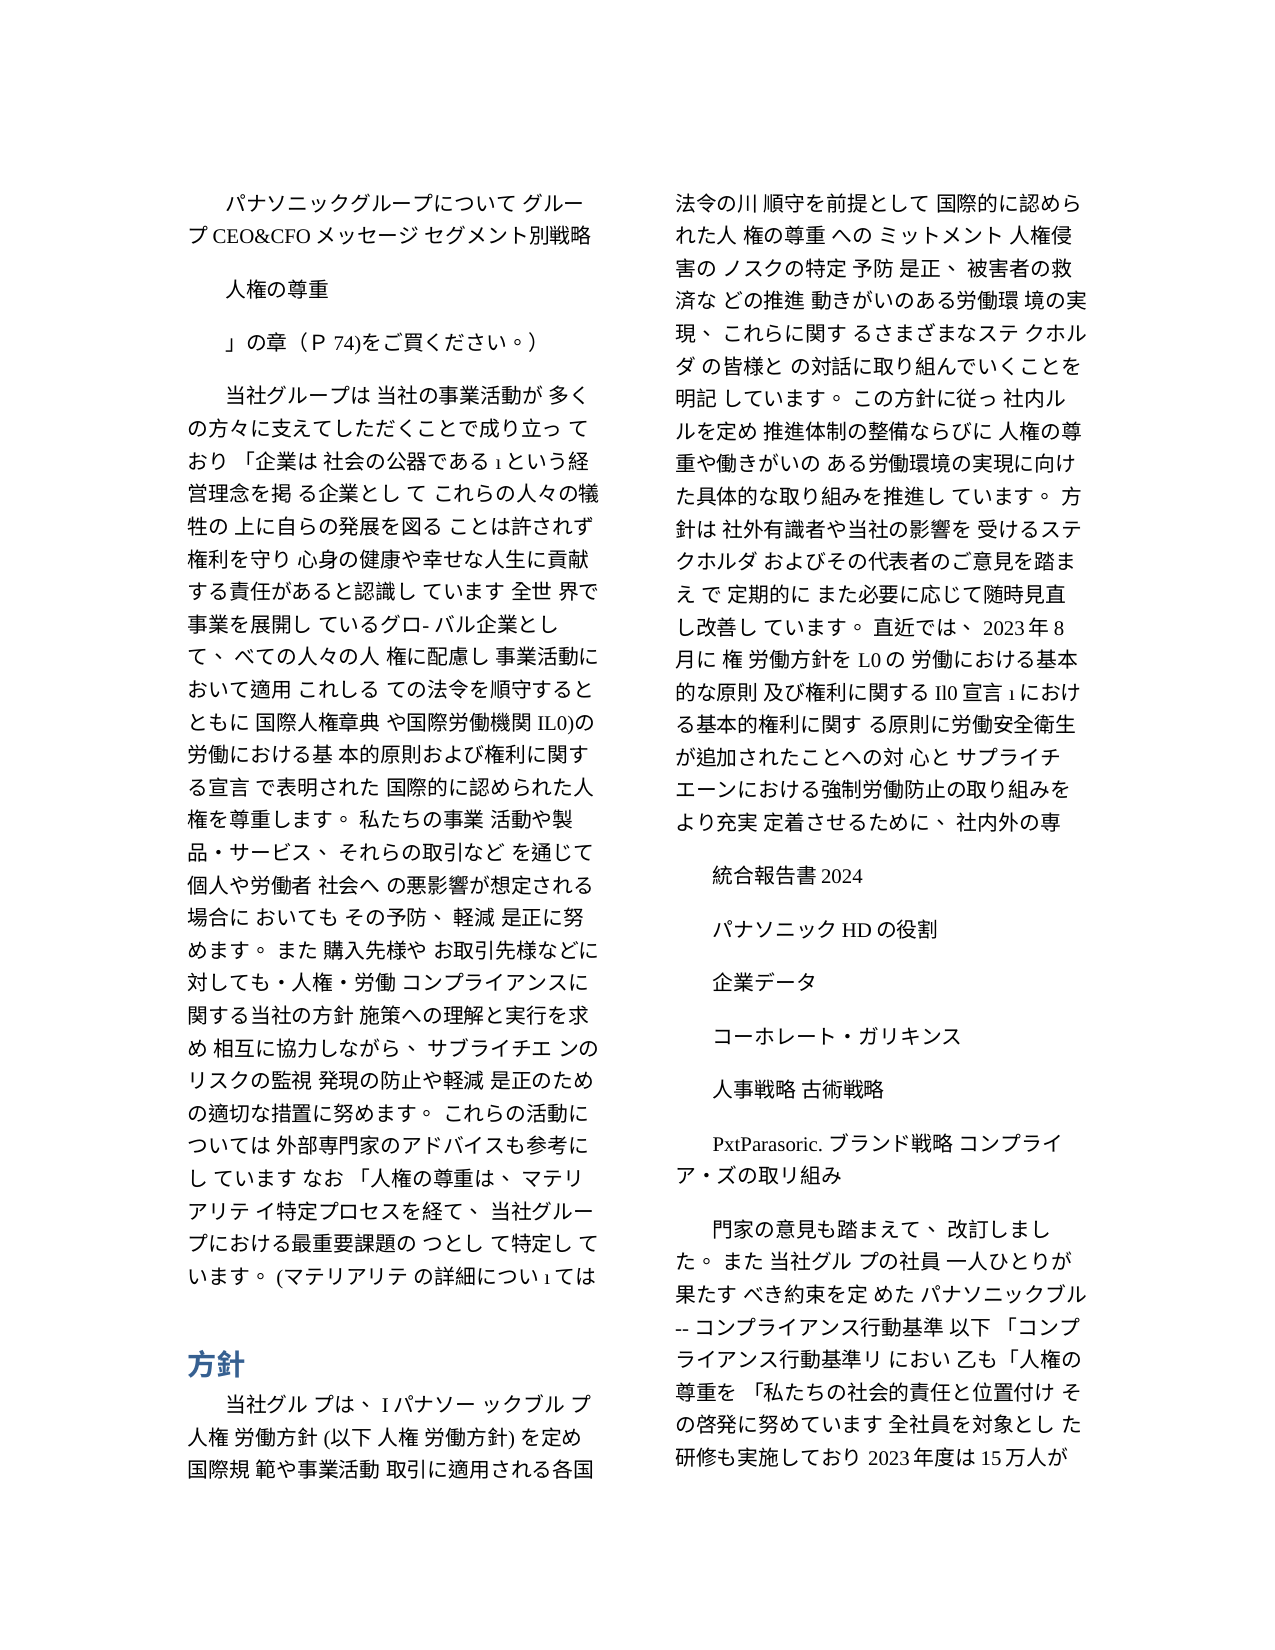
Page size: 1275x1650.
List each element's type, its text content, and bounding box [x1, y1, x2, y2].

text 当社グル プは、 Iパナソー ックブル プ人権 労働方針 (以下 人権 労働方針) を定め 国際規 範や事業活動 取引に適用される各国法令の川 順守を前提として 国際的に認められた人 権の尊重 への ミットメント 人権侵害の ノスクの特定 予防 是正、 被害者の救済な どの推進 動きがいのある労働環 境の実現、 これらに関す るさまざまなステ クホルダ の皆様と の対話に取り組んでいくことを明記 しています。 この方針に従っ 社内ル ルを定め 推進体制の整備ならびに 人権の尊重や働きがいの ある労働環境の実現に向けた具体的な取り組みを推進し ています。 方針は 社外有識者や当社の影響を 受けるステ クホルダ およびその代表者のご意見を踏まえ で 定期的に また必要に応じて随時見直 し改善し ています。 直近では、 2023年8月に 権 労働方針を L0の 労働における基本的な原則 及び権利に関するIl0宣言 ıにおける基本的権利に関す る原則に労働安全衛生が追加されたことへの対 心と サプライチエーンにおける強制労働防止の取り組みをより充実 定着させるために、 社内外の専 [675, 189, 1087, 837]
text 人事戦略 古術戦略 [675, 1075, 1087, 1104]
text コーホレート・ガリキンス [675, 1022, 1087, 1050]
text 」の章（Ｐ74)をご買ください。） [187, 328, 600, 357]
text 企業データ [675, 968, 1087, 997]
text パナソニックグループについて グループCEO&CFOメッセージ セグメント別戦略 [187, 189, 600, 250]
text 人権の尊重 [187, 275, 600, 303]
text 当社グループは 当社の事業活動が 多くの方々に支えてしただくことで成り立っ ており 「企業は 社会の公器である ıという経営理念を掲 る企業とし て これらの人々の犠牲の 上に自らの発展を図る ことは許されず 権利を守り 心身の健康や幸せな人生に貢献する責任があると認識し ています 全世 界で事業を展開し ているグロ- バル企業として、 べての人々の人 権に配慮し 事業活動において適用 これしる ての法令を順守すると ともに 国際人権章典 や国際労働機関 IL0)の労働における基 本的原則および権利に関す る宣言 で表明された 国際的に認められた人権を尊重します。 私たちの事業 活動や製品・サービス、 それらの取引など を通じて個人や労働者 社会へ の悪影響が想定される場合に おいても その予防、 軽減 是正に努めます。 また 購入先様や お取引先様などに対しても・人権・労働 コンプライアンスに関する当社の方針 施策への理解と実行を求め 相互に協力しながら、 サブライチエ ンのリスクの監視 発現の防止や軽減 是正のための適切な措置に努めます。 これらの活動については 外部専門家のアドバイスも参考にし ています なお 「人権の尊重は、 マテリアリテ イ特定プロセスを経て、 当社グループにおける最重要課題の つとし て特定し ています。 (マテリアリテ の詳細につい ıては [187, 382, 600, 1290]
text 統合報告書2024 [675, 862, 1087, 890]
text PxtParasoric. ブランド戦略 コンプライア・ズの取リ組み [675, 1129, 1087, 1190]
text パナソニックHDの役割 [675, 915, 1087, 943]
subtitle 方針 [187, 1344, 600, 1384]
